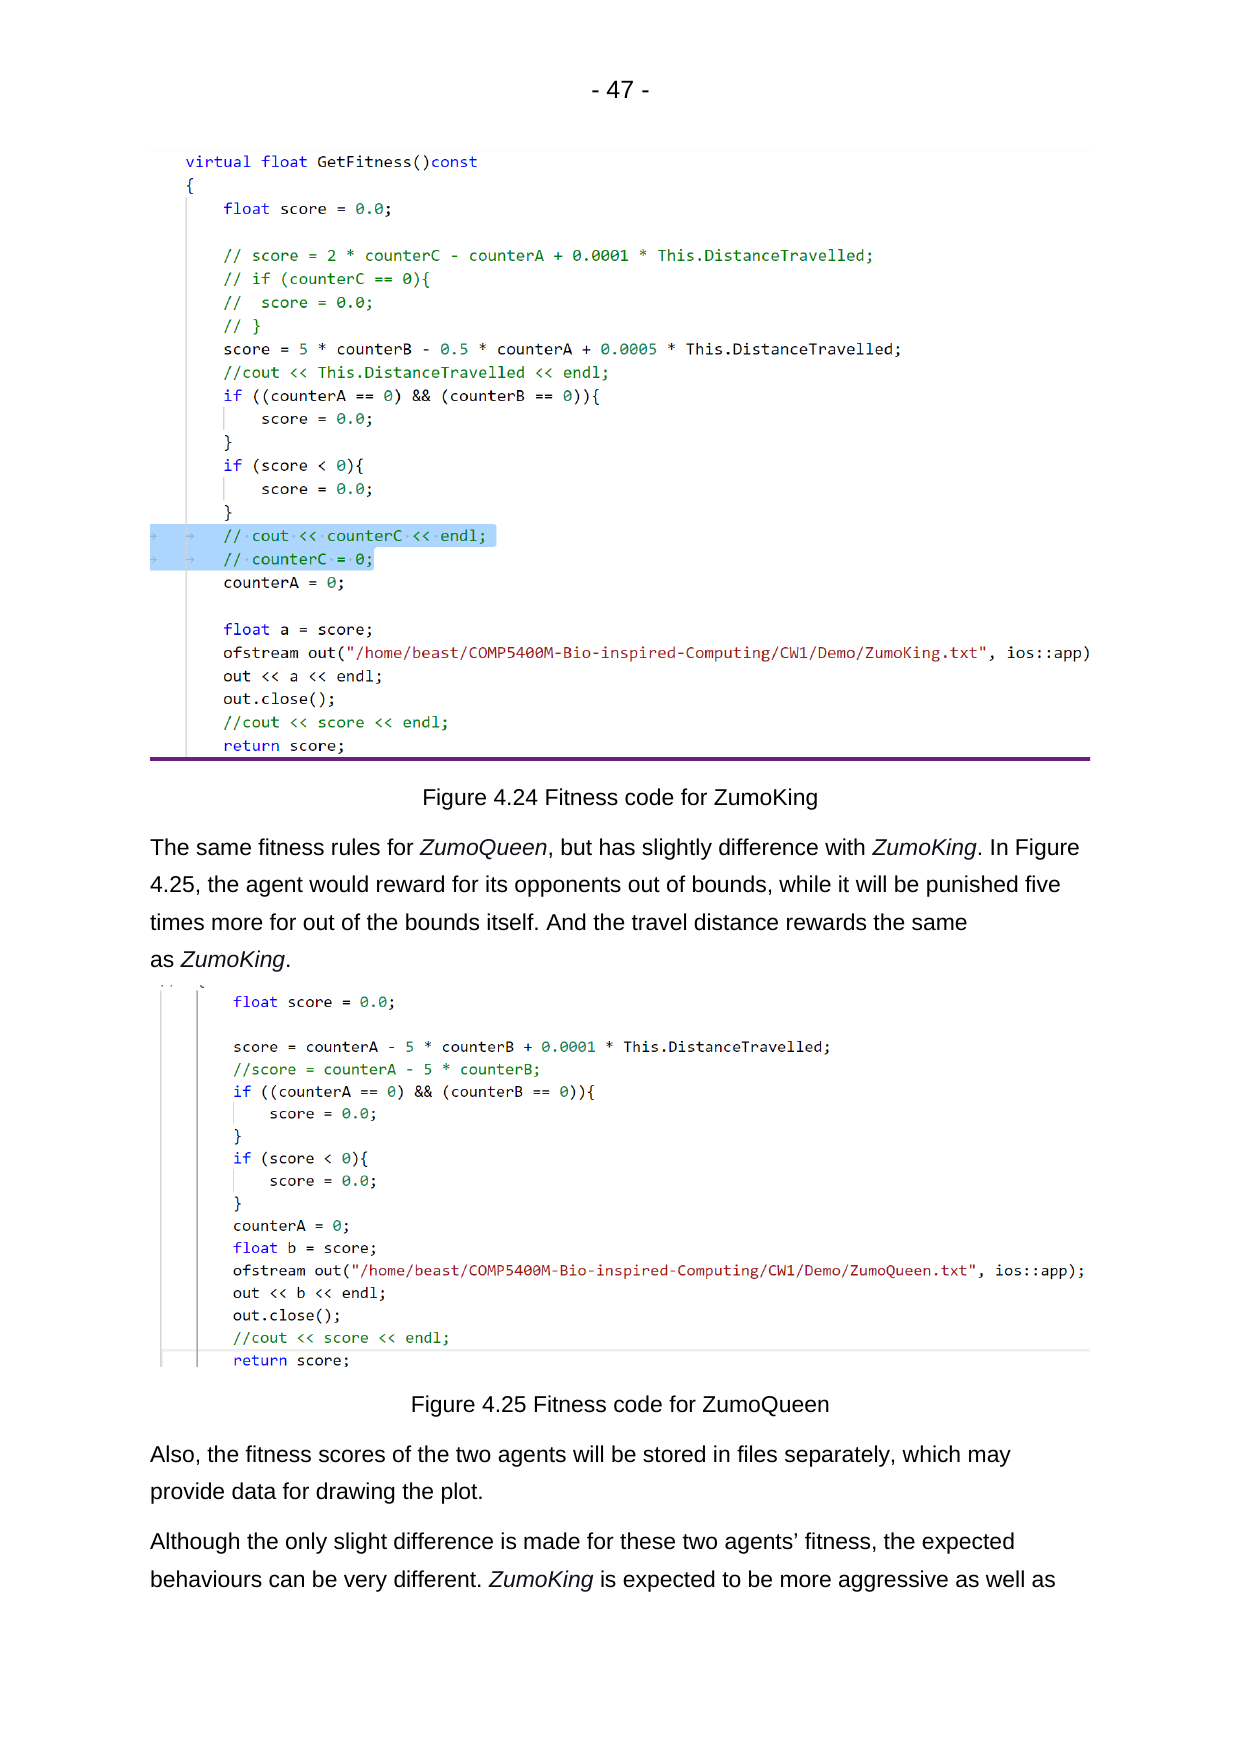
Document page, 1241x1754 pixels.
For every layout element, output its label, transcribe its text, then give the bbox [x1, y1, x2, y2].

picture [150, 150, 1091, 761]
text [150, 1517, 1090, 1592]
text Figure 4.24 Fitness code for ZumoKing [150, 773, 1090, 810]
picture [150, 985, 1091, 1367]
text The same fitness rules for ZumoQueen, but has slightly difference with ZumoKing. In Figure 4.25, the agent would reward for its opponents out of bounds, while it will be punished five times more for out of the bounds itself. And the travel distance rewards the same as ZumoKing. [150, 823, 1090, 973]
text Figure 4.25 Fitness code for ZumoQueen [150, 1379, 1090, 1417]
text Also, the fitness scores of the two agents will be stored in files separately, which may provide data for drawing the plot. [150, 1429, 1090, 1504]
